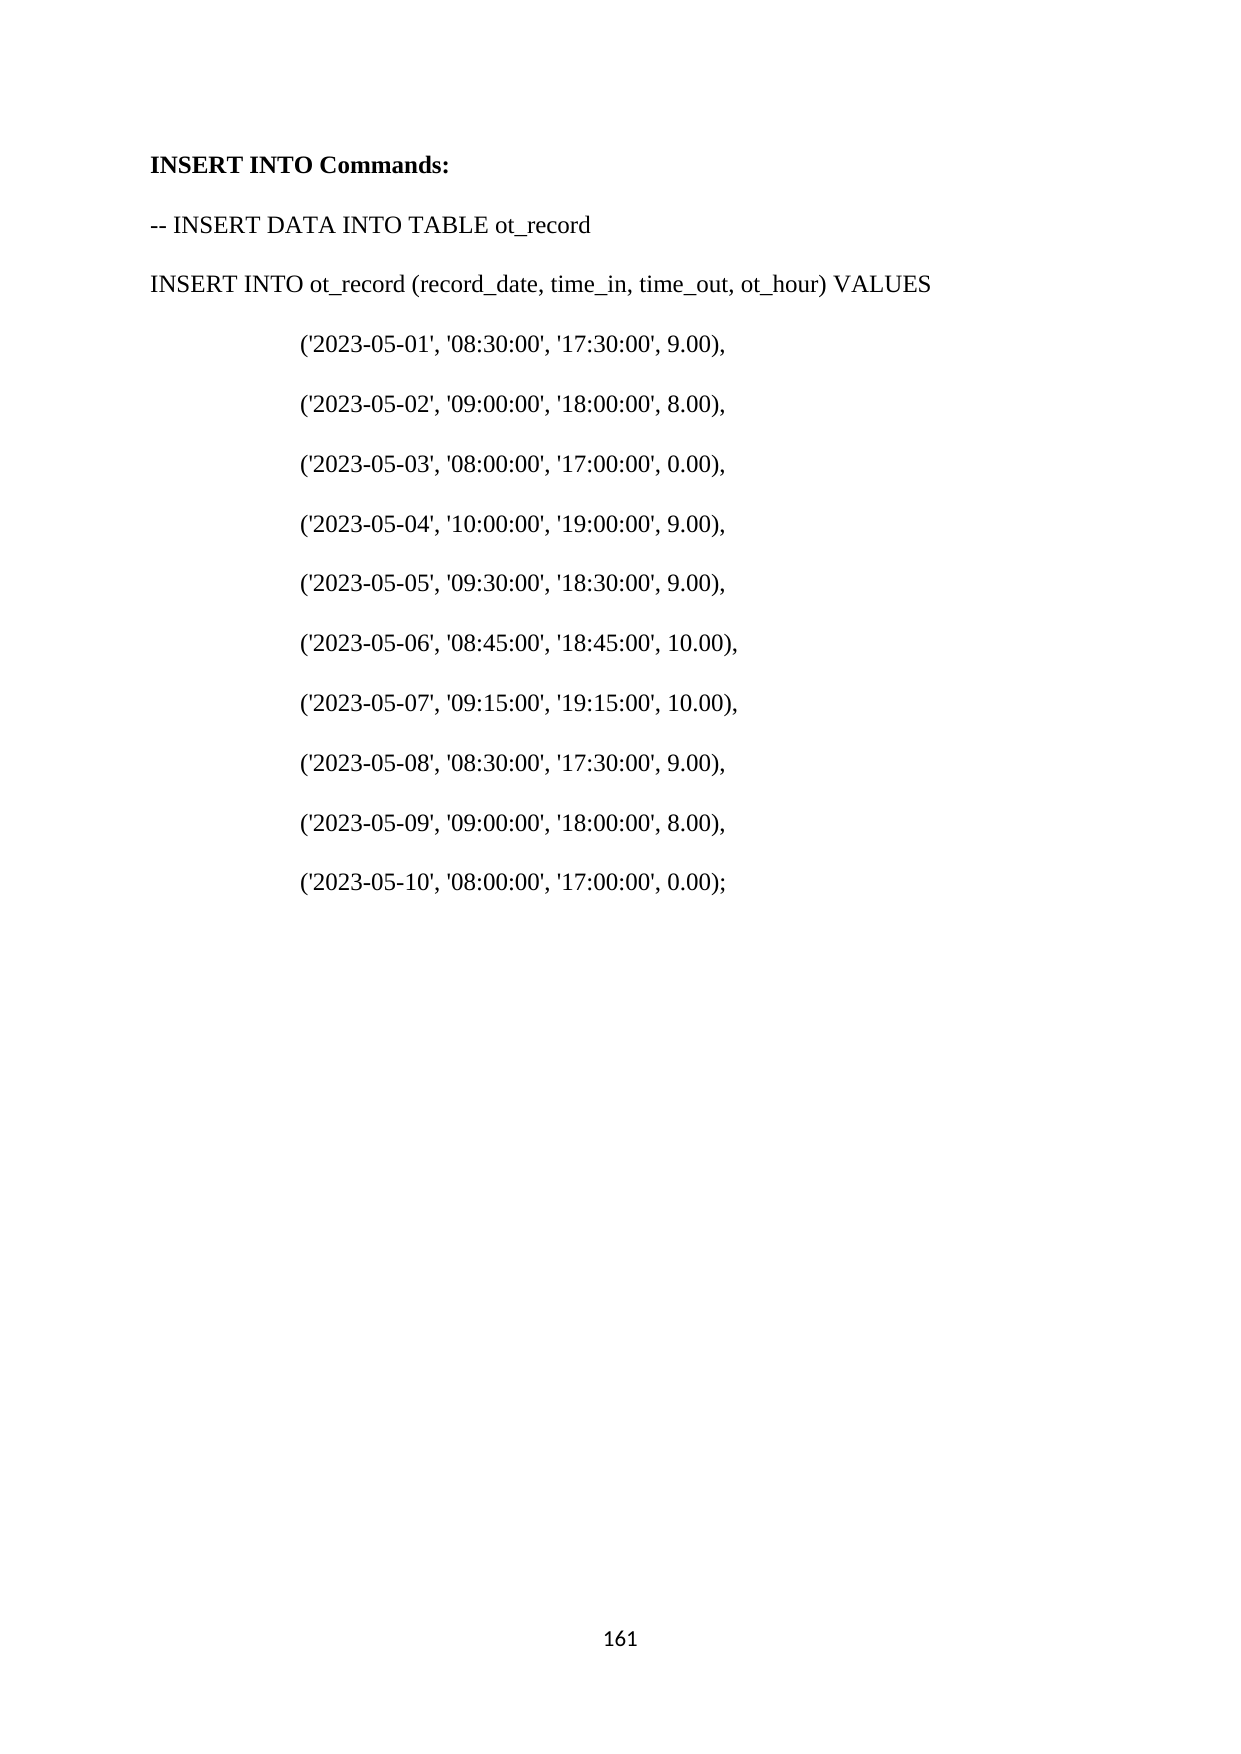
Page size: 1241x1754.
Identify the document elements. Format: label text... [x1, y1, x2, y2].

text ('2023-05-06', '08:45:00', '18:45:00', 10.00), [150, 628, 1090, 657]
text -- INSERT DATA INTO TABLE ot_record [150, 210, 1090, 238]
text ('2023-05-07', '09:15:00', '19:15:00', 10.00), [150, 688, 1090, 717]
text ('2023-05-05', '09:30:00', '18:30:00', 9.00), [150, 568, 1090, 597]
text ('2023-05-10', '08:00:00', '17:00:00', 0.00); [150, 867, 1090, 896]
text ('2023-05-01', '08:30:00', '17:30:00', 9.00), [150, 329, 1090, 358]
text ('2023-05-08', '08:30:00', '17:30:00', 9.00), [150, 748, 1090, 777]
text ('2023-05-03', '08:00:00', '17:00:00', 0.00), [150, 449, 1090, 478]
text ('2023-05-09', '09:00:00', '18:00:00', 8.00), [150, 808, 1090, 836]
text ('2023-05-02', '09:00:00', '18:00:00', 8.00), [150, 389, 1090, 418]
text INSERT INTO Commands: [150, 150, 1090, 179]
text INSERT INTO ot_record (record_date, time_in, time_out, ot_hour) VALUES [150, 269, 1090, 298]
text ('2023-05-04', '10:00:00', '19:00:00', 9.00), [150, 509, 1090, 537]
